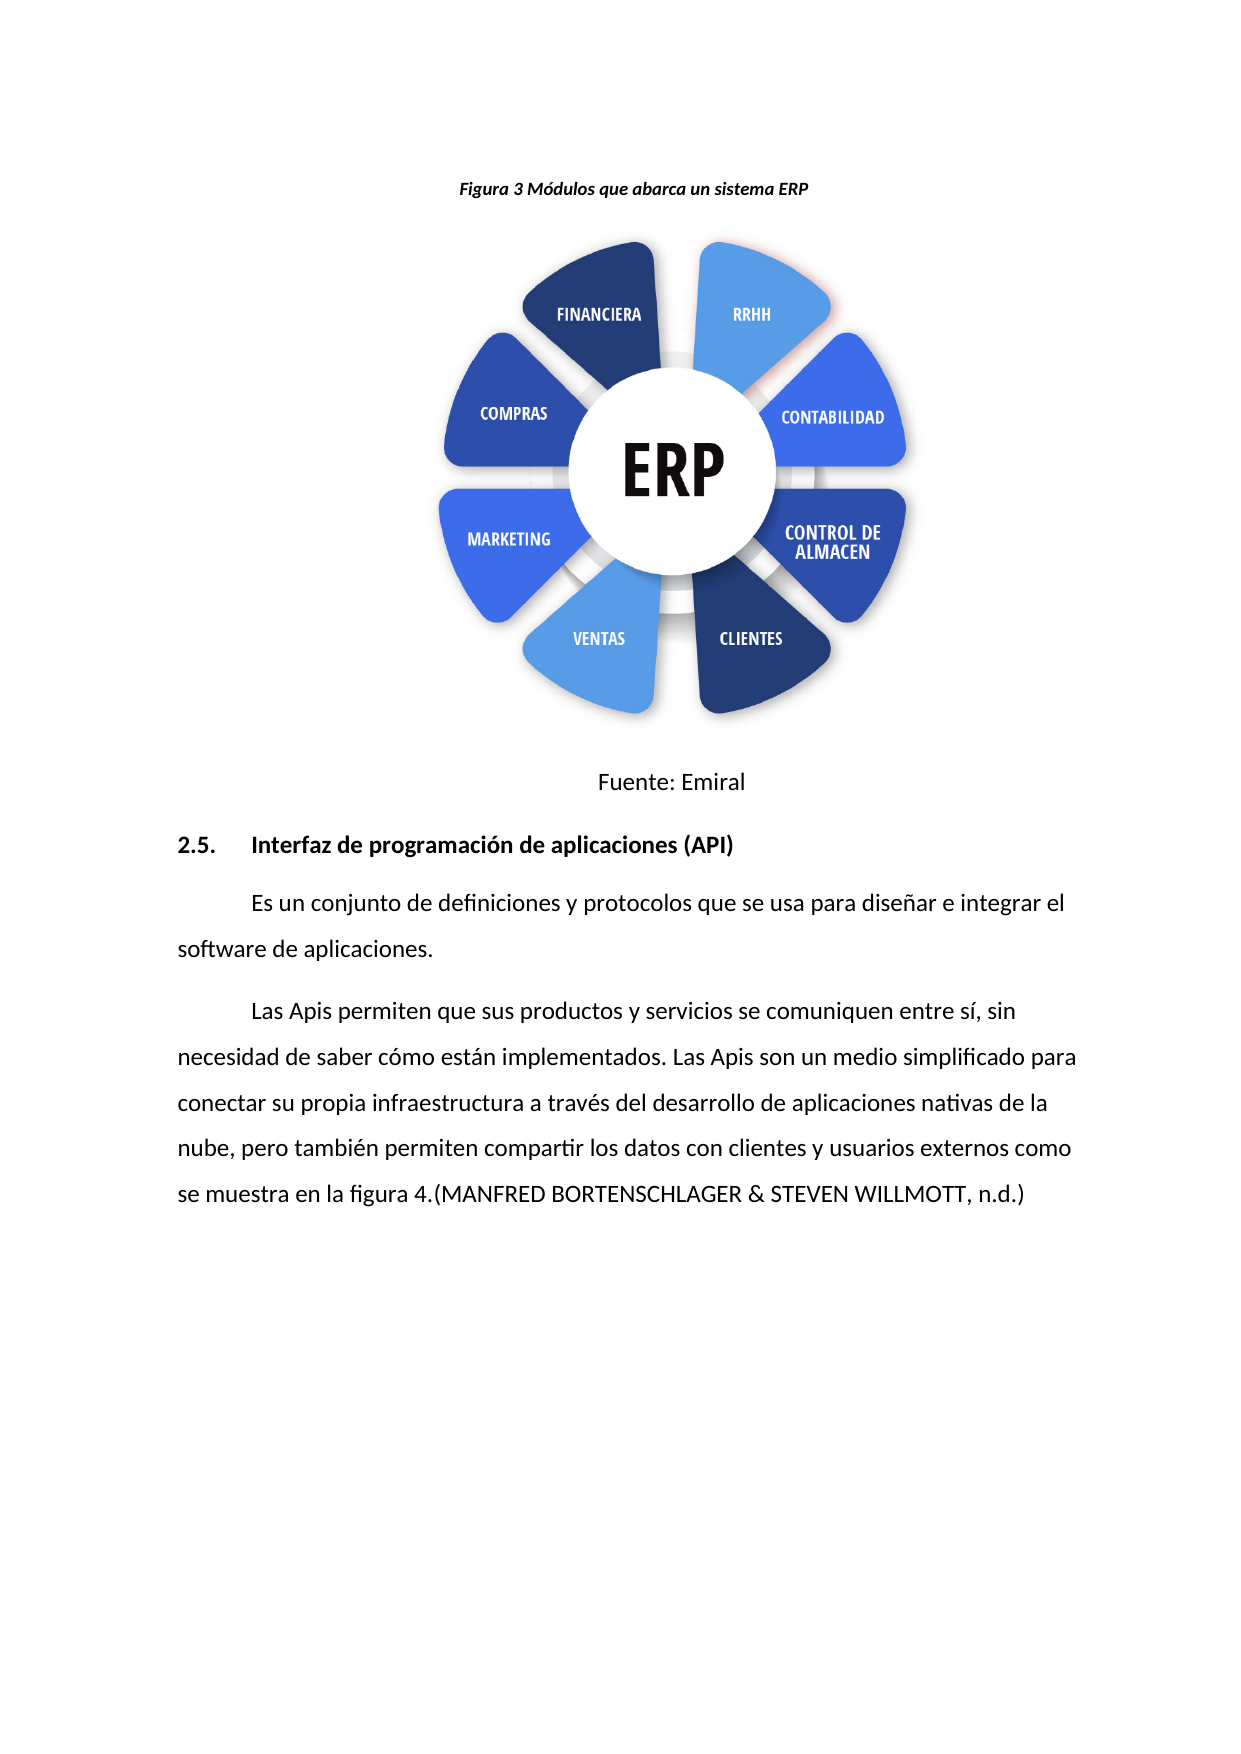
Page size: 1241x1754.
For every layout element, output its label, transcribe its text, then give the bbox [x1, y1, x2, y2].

text Figura 3 Módulos que abarca un sistema ERP [177, 177, 1092, 200]
subtitle Interfaz de programación de aplicaciones (API) [177, 829, 1082, 859]
text Fuente: Emiral [177, 767, 1092, 797]
text Es un conjunto de definiciones y protocolos que se usa para diseñar e integrar el software de aplicaciones. [177, 887, 1092, 963]
picture [391, 221, 953, 735]
text Las Apis permiten que sus productos y servicios se comuniquen entre sí, sin necesidad de saber cómo están implementados. Las Apis son un medio simplificado para conectar su propia infraestructura a través del desarrollo de aplicaciones nativas de la nube, pero también permiten compartir los datos con clientes y usuarios externos como se muestra en la figura 4. [177, 995, 1092, 1209]
